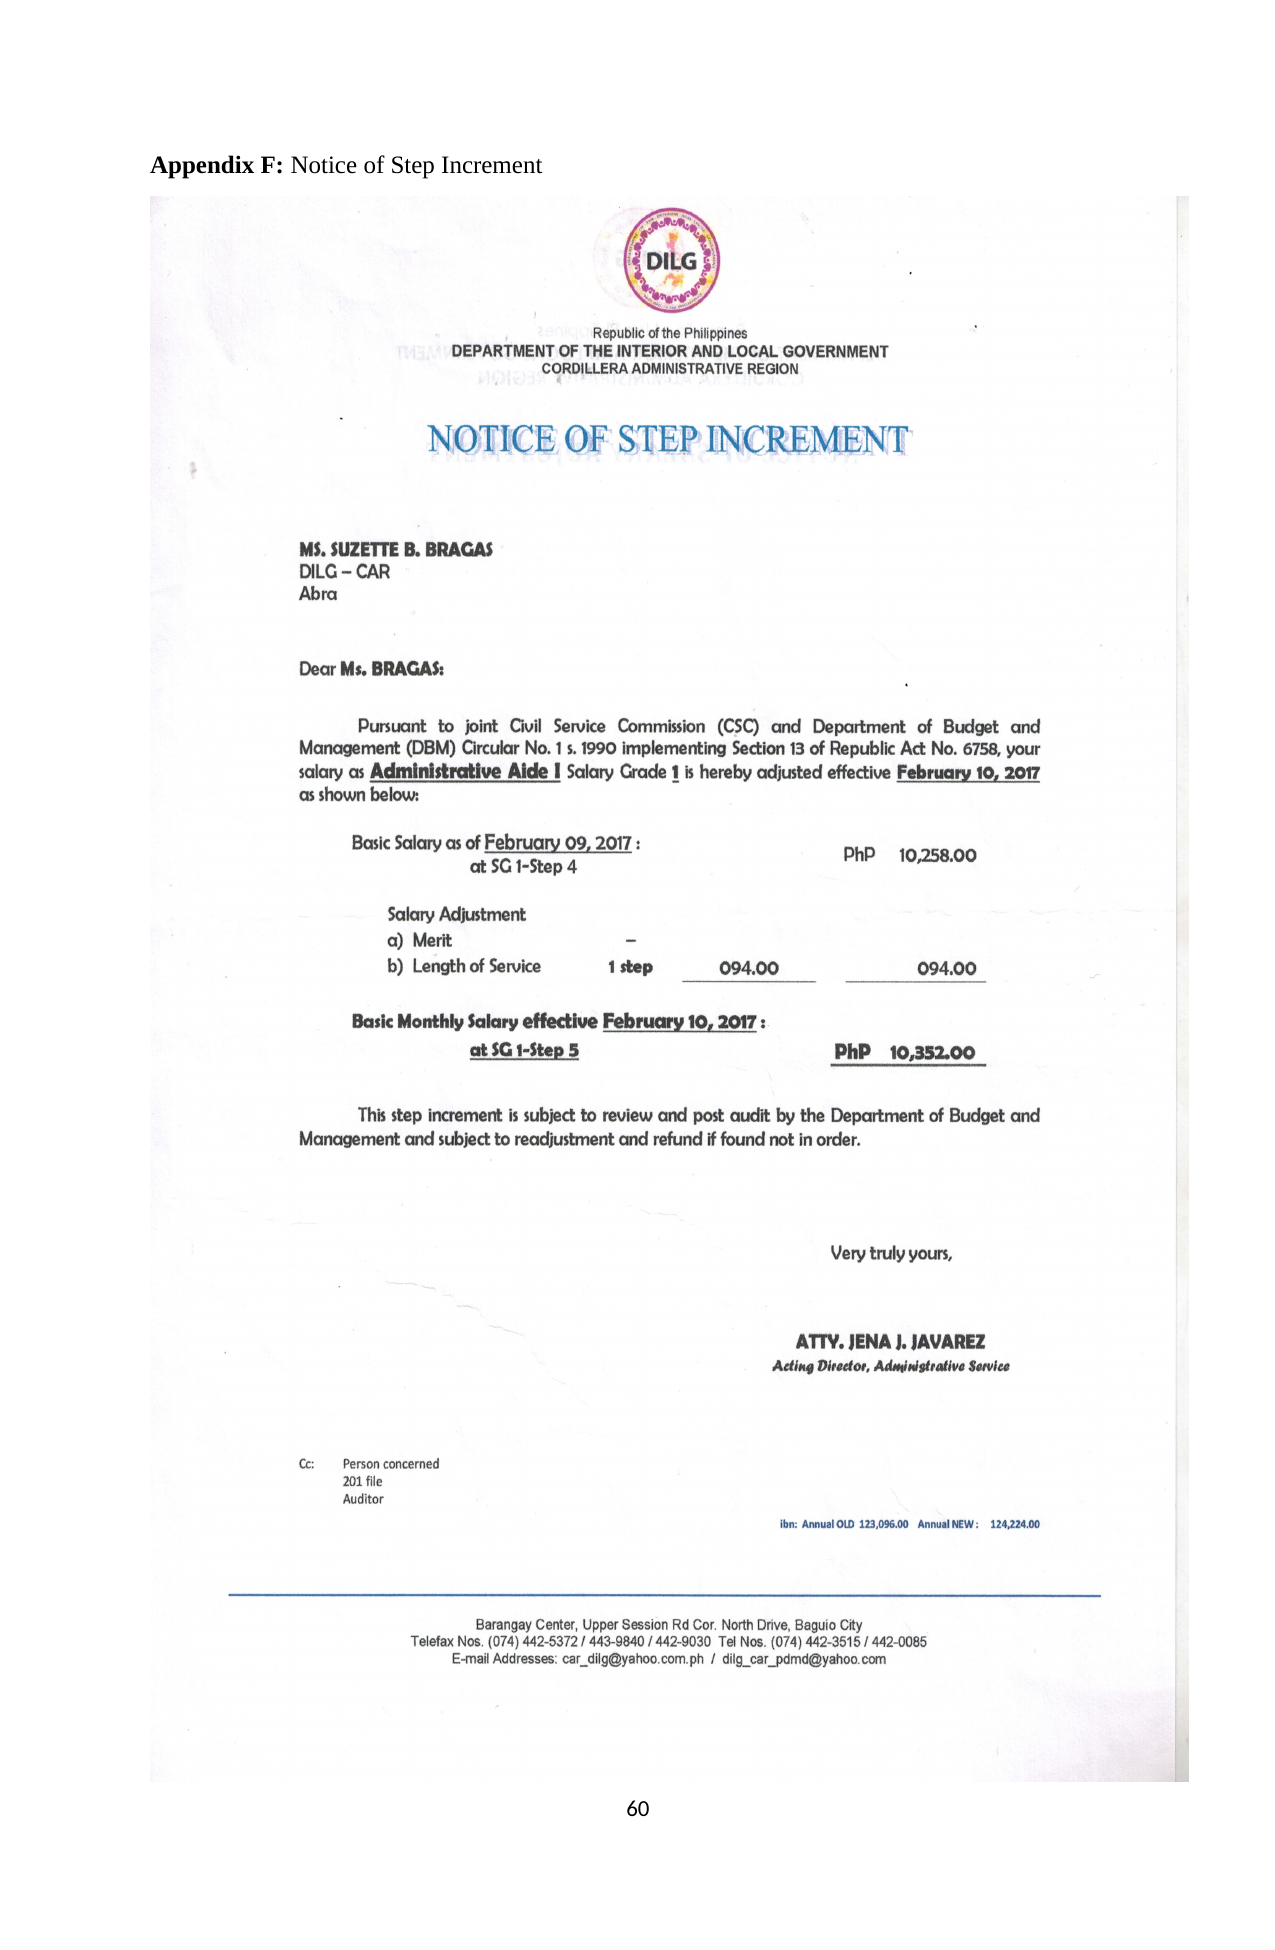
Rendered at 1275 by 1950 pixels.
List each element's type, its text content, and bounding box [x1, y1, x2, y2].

text Appendix F: Notice of Step Increment [150, 150, 1125, 179]
picture [150, 196, 1189, 1782]
